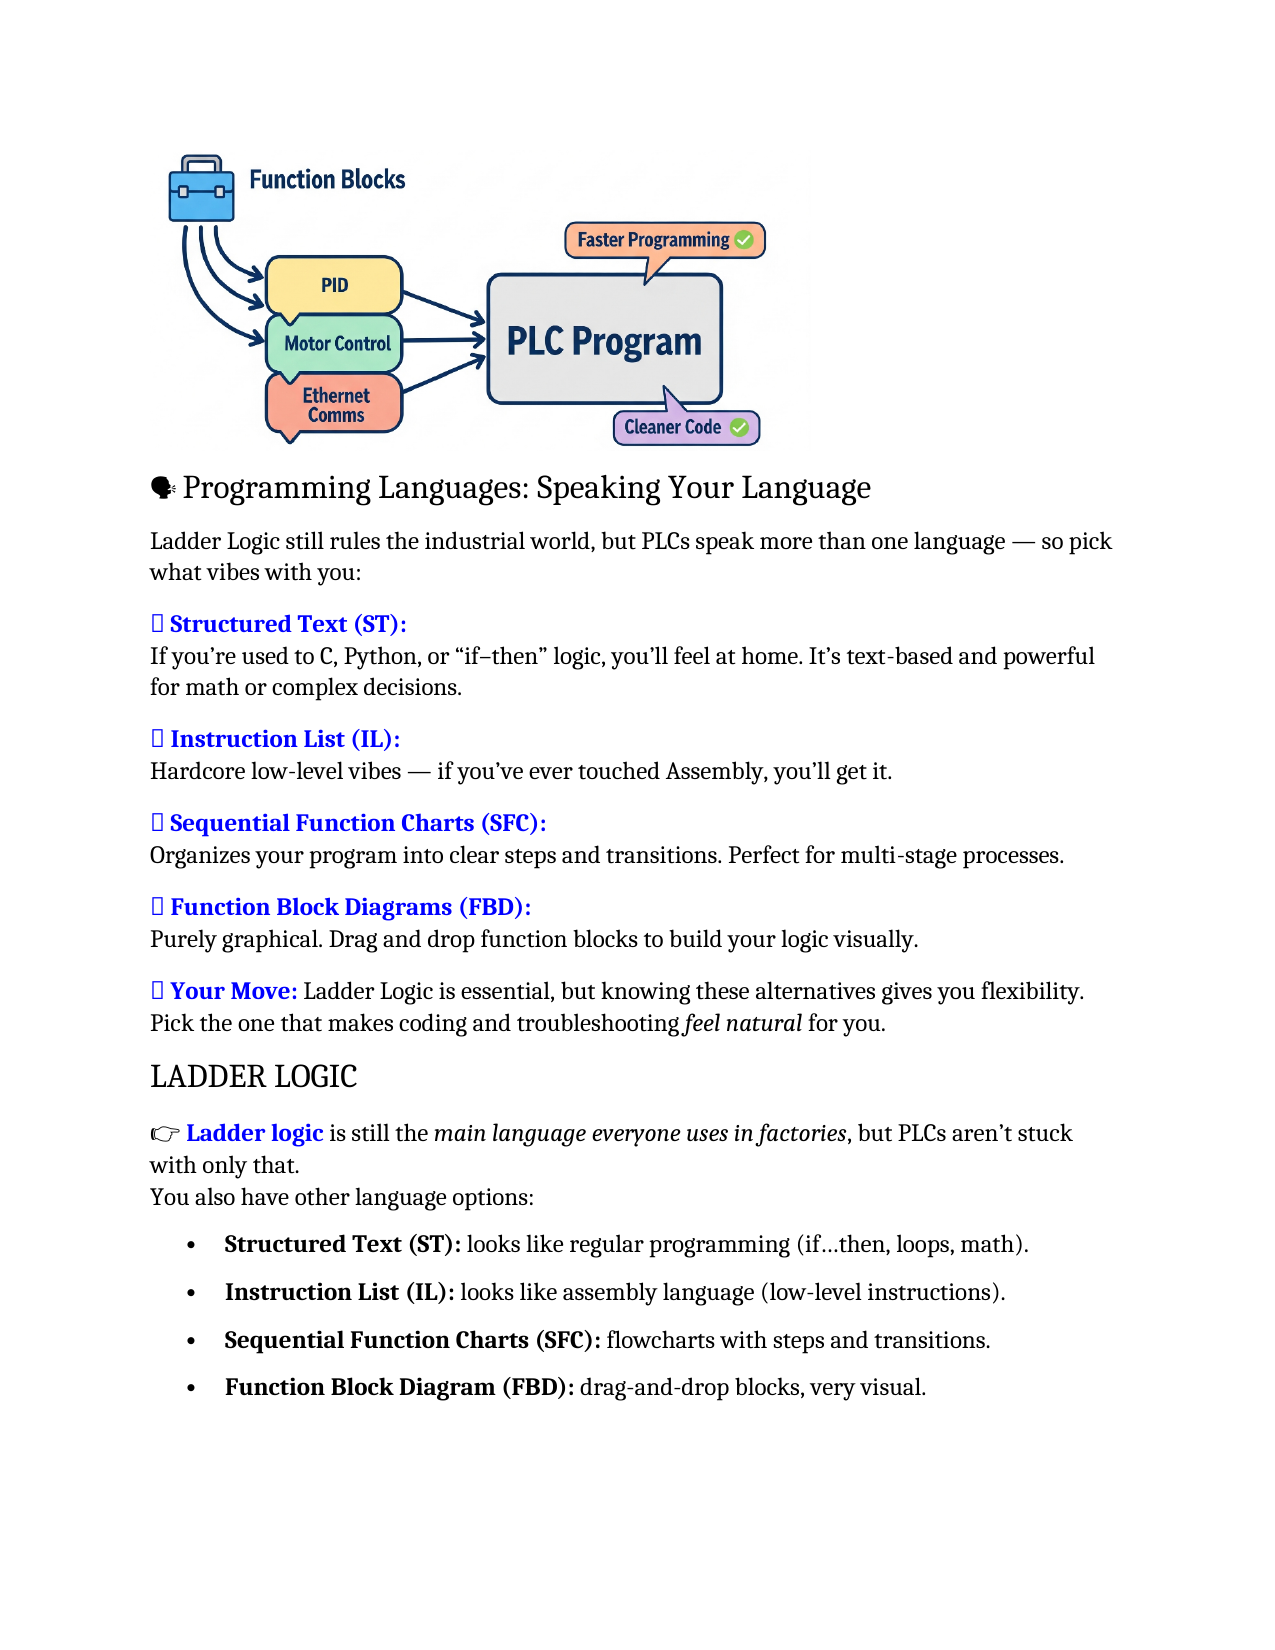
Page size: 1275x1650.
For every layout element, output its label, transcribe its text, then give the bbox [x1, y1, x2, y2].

text 🗣️ Programming Languages: Speaking Your Language [150, 469, 1125, 507]
text ✅ Structured Text (ST): If you’re used to C, Python, or “if–then” logic, you’ll feel at home. It’s text-based and powerful for math or complex decisions. [150, 606, 1125, 702]
text 💡 Your Move: Ladder Logic is essential, but knowing these alternatives gives you flexibility. Pick the one that makes coding and troubleshooting feel natural for you. [150, 973, 1125, 1038]
list Instruction List (IL): looks like assembly language (low-level instructions). [187, 1278, 1125, 1307]
text ✅ Sequential Function Charts (SFC): Organizes your program into clear steps and transitions. Perfect for multi-stage processes. [150, 805, 1125, 870]
text ✅ Function Block Diagrams (FBD): Purely graphical. Drag and drop function blocks to build your logic visually. [150, 889, 1125, 954]
text Ladder Logic still rules the industrial world, but PLCs speak more than one language — so pick what vibes with you: [150, 527, 1125, 587]
list Sequential Function Charts (SFC): flowcharts with steps and transitions. [187, 1326, 1125, 1354]
text LADDER LOGIC [150, 1057, 1125, 1095]
picture [150, 150, 811, 451]
text 👉 Ladder logic is still the main language everyone uses in factories, but PLCs aren’t stuck with only that. You also have other language options: [150, 1115, 1125, 1211]
list Structured Text (ST): looks like regular programming (if…then, loops, math). [187, 1230, 1125, 1259]
list Function Block Diagram (FBD): drag-and-drop blocks, very visual. [187, 1373, 1125, 1402]
text ✅ Instruction List (IL): Hardcore low-level vibes — if you’ve ever touched Assembly, you’ll get it. [150, 721, 1125, 786]
